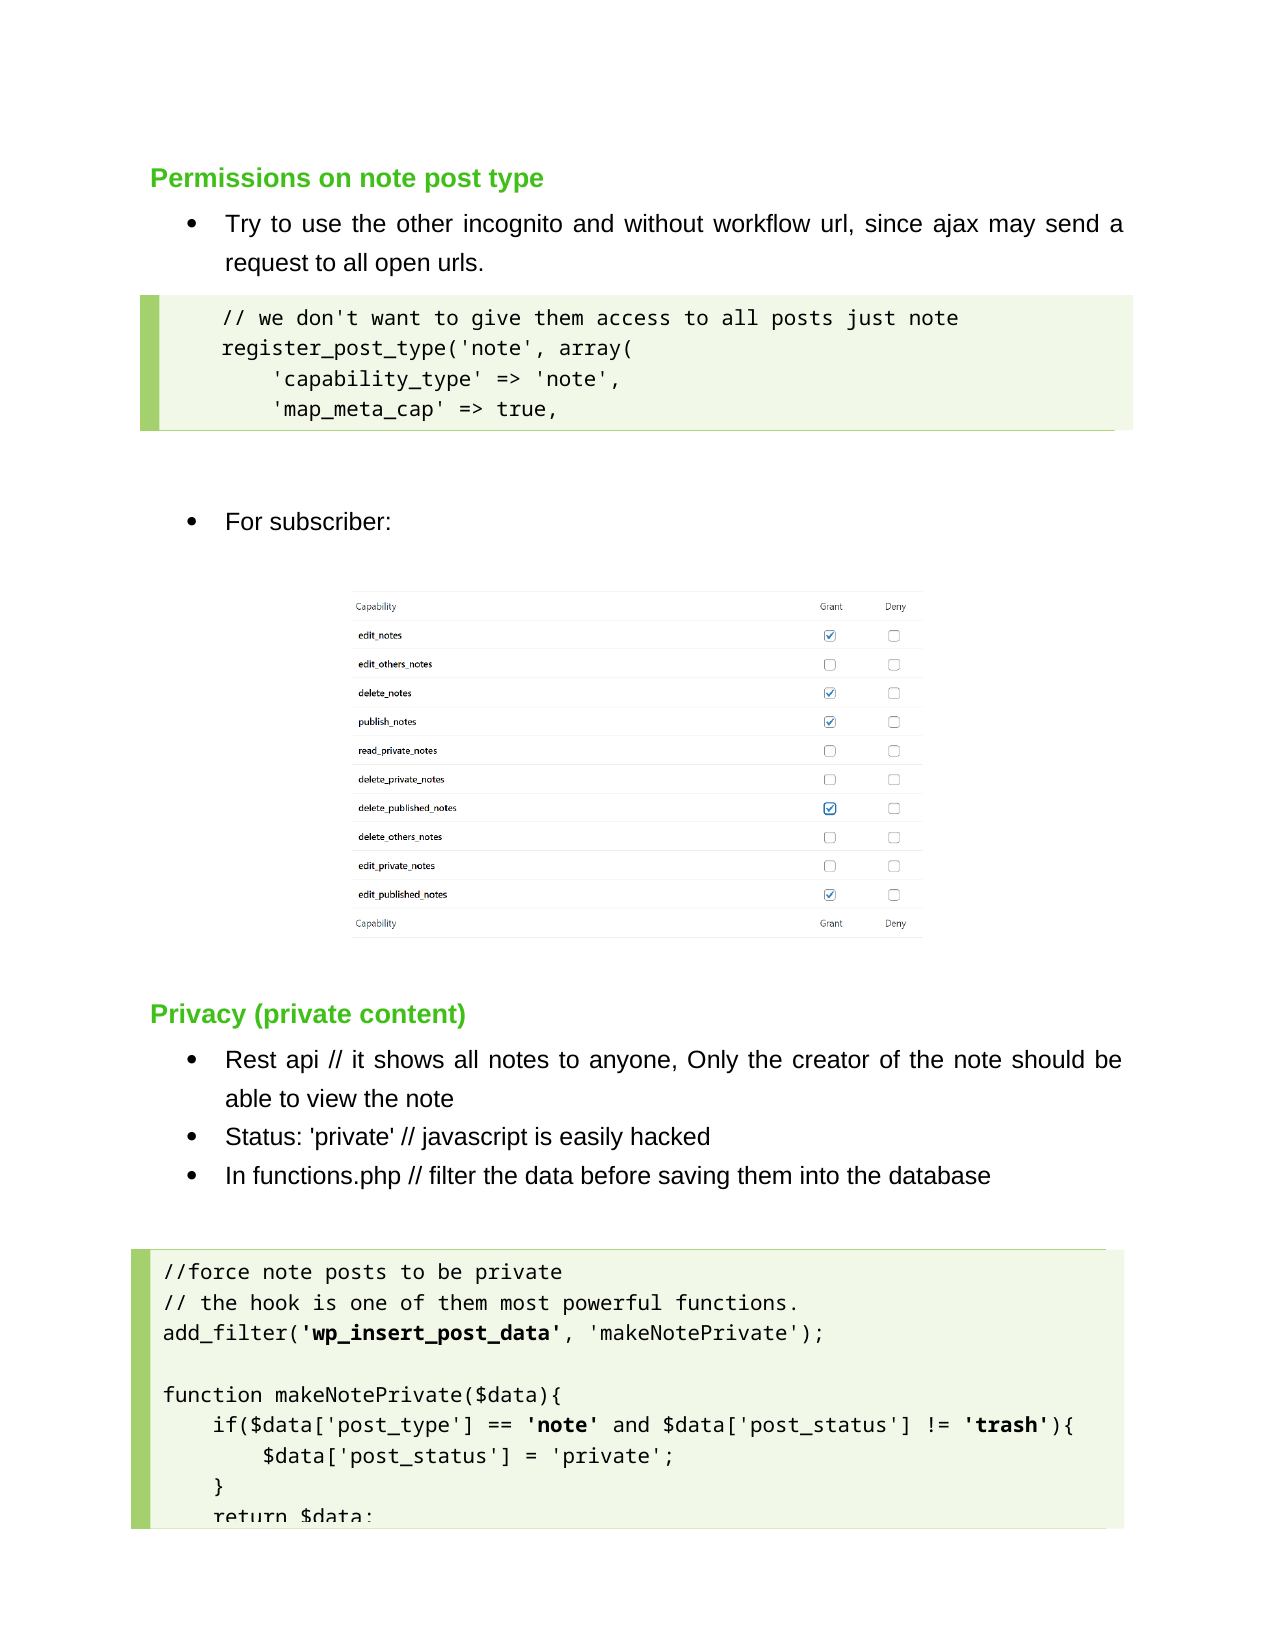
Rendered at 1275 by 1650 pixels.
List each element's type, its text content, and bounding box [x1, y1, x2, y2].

text Permissions on note post type [150, 162, 1125, 194]
text In functions.php // filter the data before saving them into the database [187, 1161, 1125, 1190]
text Try to use the other incognito and without workflow url, since ajax may send a request to all open urls. [187, 209, 1125, 276]
text For subscriber: [187, 507, 1125, 536]
text Rest api // it shows all notes to anyone, Only the creator of the note should be able to view the note [187, 1045, 1125, 1112]
text Privacy (private content) [150, 998, 1125, 1030]
text Status: 'private' // javascript is easily hacked [187, 1122, 1125, 1151]
picture [636, 569, 924, 774]
